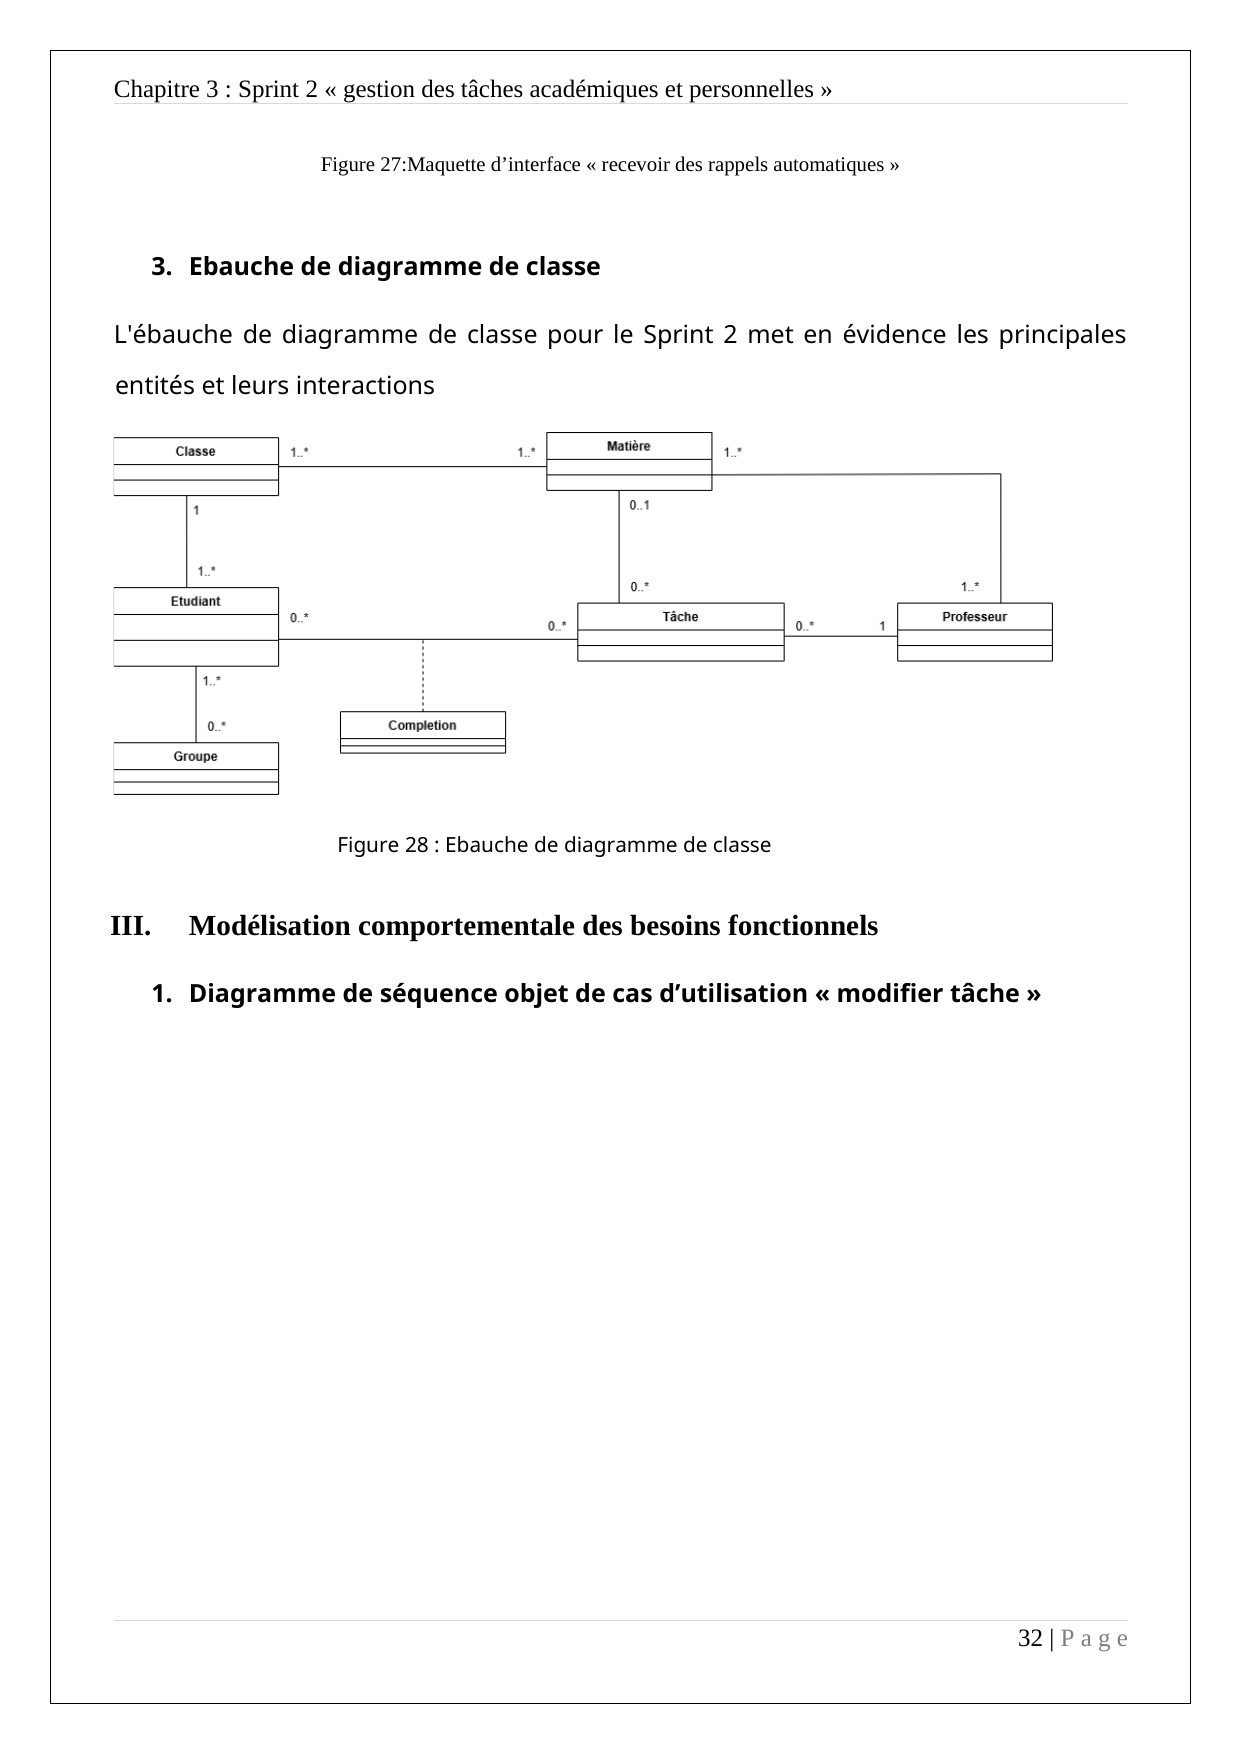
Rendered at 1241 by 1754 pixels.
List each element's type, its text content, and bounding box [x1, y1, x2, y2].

picture [113, 432, 1054, 796]
text Figure 28 : Ebauche de diagramme de classe [337, 830, 772, 859]
subtitle Ebauche de diagramme de classe [151, 248, 1128, 282]
subtitle Diagramme de séquence objet de cas d’utilisation « modifier tâche » [151, 975, 1128, 1009]
text L'ébauche de diagramme de classe pour le Sprint 2 met en évidence les principales entités et leurs interactions [114, 316, 1128, 401]
subtitle Modélisation comportementale des besoins fonctionnels [151, 908, 1128, 942]
